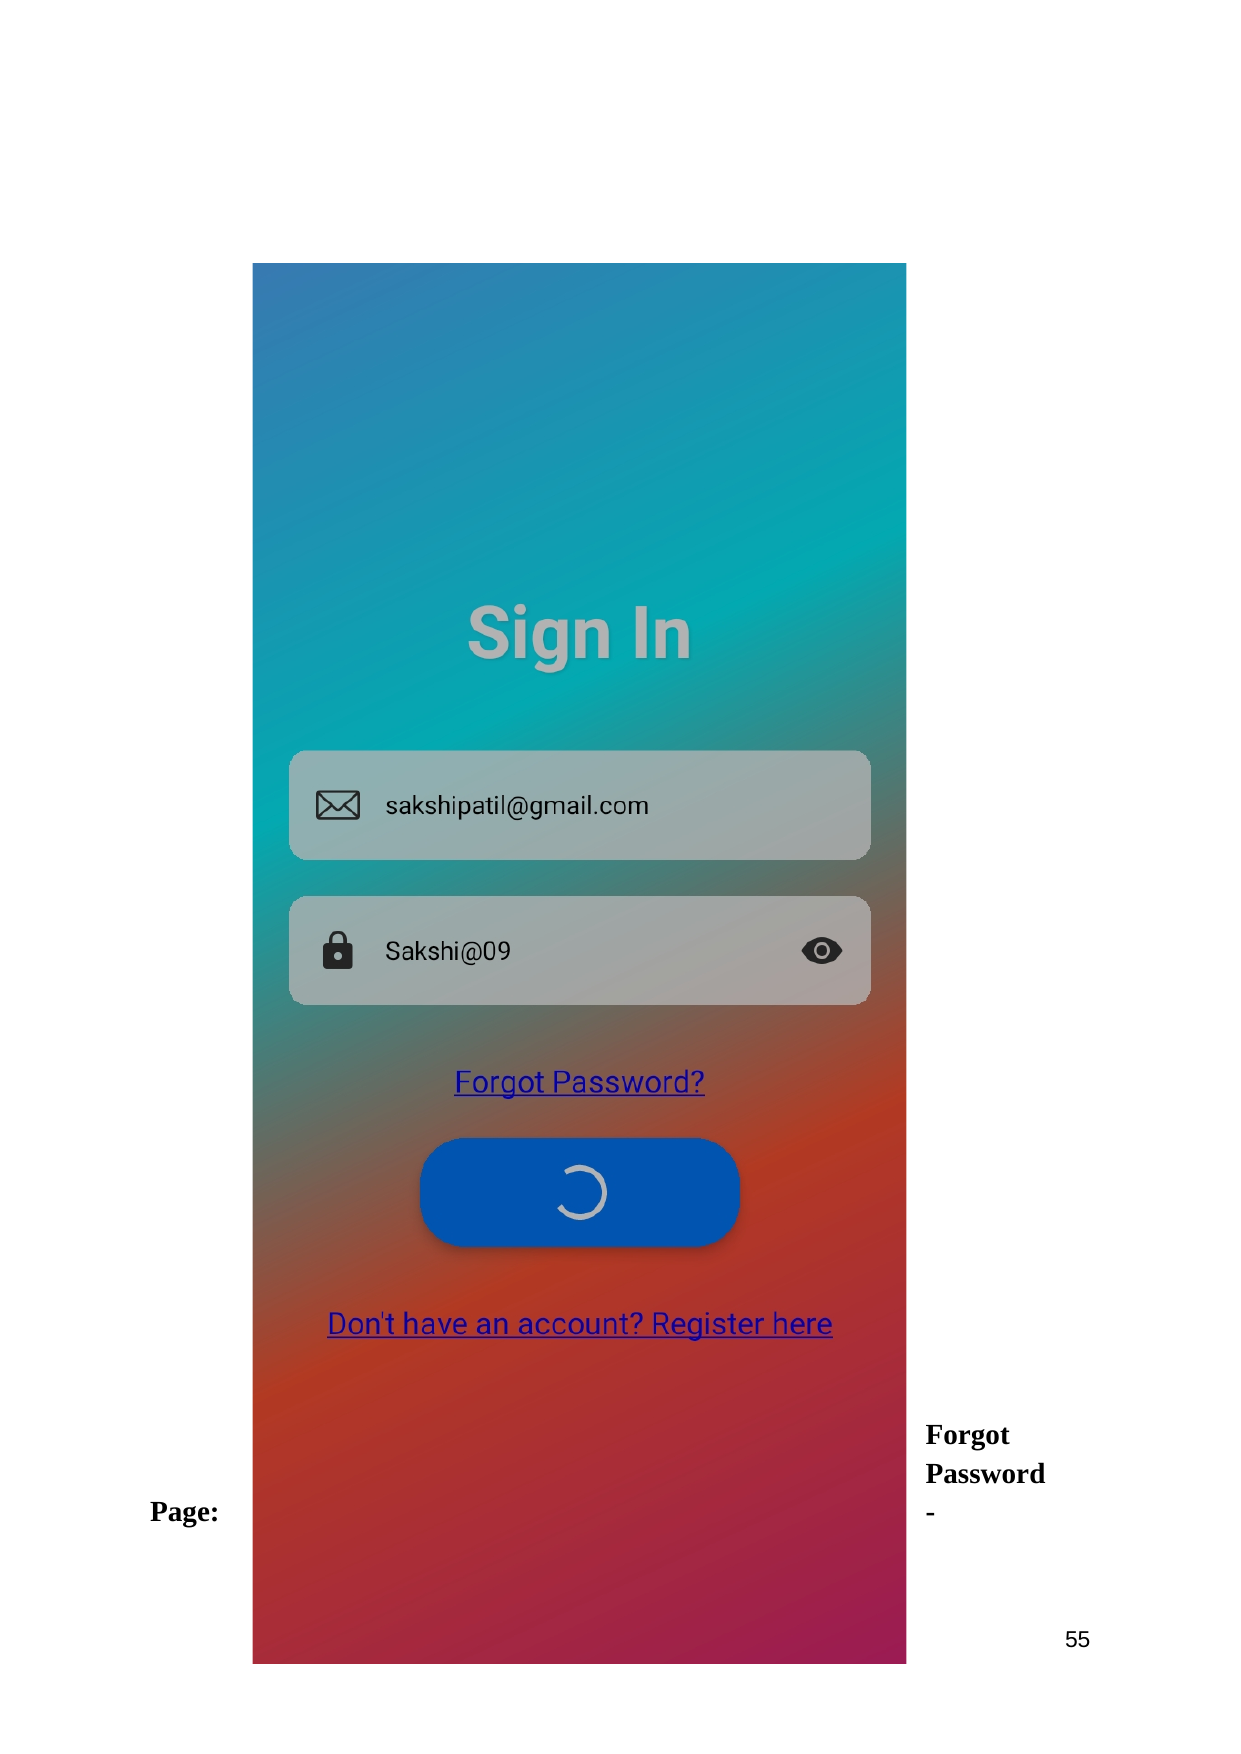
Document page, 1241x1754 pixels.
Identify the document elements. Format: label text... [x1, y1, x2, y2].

picture [252, 263, 907, 1664]
text Forgot Password Page: - [907, 1417, 1090, 1528]
text Forgot Password Page: - [150, 1417, 252, 1528]
